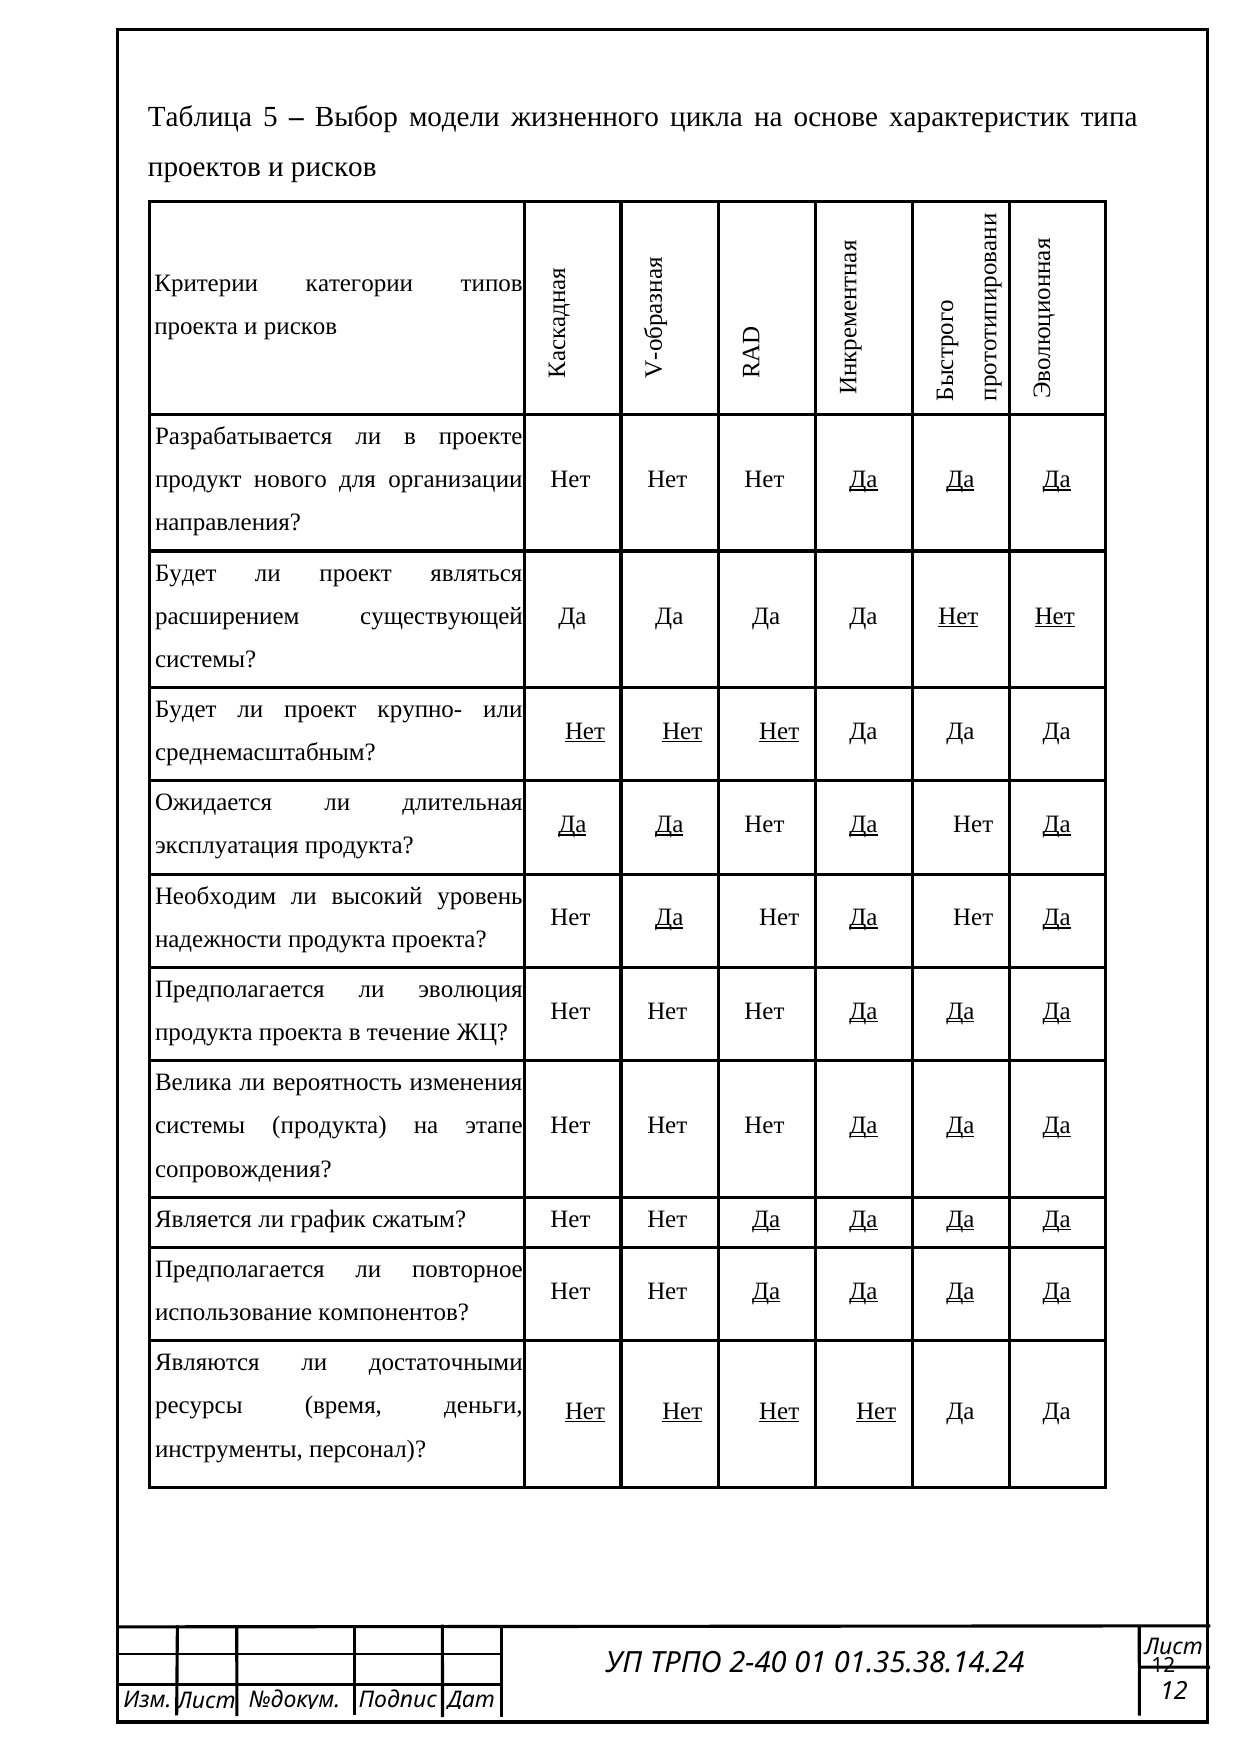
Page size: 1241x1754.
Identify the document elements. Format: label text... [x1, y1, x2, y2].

table_cell Нет [623, 1342, 717, 1486]
table_cell Нет [720, 876, 814, 966]
table_cell Да [623, 782, 717, 872]
table_cell Нет [817, 1342, 911, 1486]
table_cell Являются ли достаточными ресурсы (время, деньги, инструменты, персонал)? [151, 1342, 523, 1486]
table_header RAD [720, 203, 814, 413]
table_cell Да [817, 416, 911, 549]
table_cell Да [914, 1249, 1008, 1339]
table_cell Нет [526, 969, 619, 1059]
table_header Каскадная [526, 203, 619, 413]
table_cell Да [1011, 876, 1104, 966]
table_cell Да [817, 689, 911, 779]
table_cell Да [720, 1199, 814, 1246]
table_cell Нет [720, 1342, 814, 1486]
table_cell Нет [526, 1062, 619, 1196]
table_cell Да [623, 876, 717, 966]
table_cell Нет [526, 1199, 619, 1246]
table_cell Да [1011, 1199, 1104, 1246]
table_cell Да [623, 553, 717, 686]
table_cell Необходим ли высокий уровень надежности продукта проекта? [151, 876, 523, 966]
table_cell Нет [720, 416, 814, 549]
table_cell Нет [623, 1199, 717, 1246]
table_cell Да [817, 1199, 911, 1246]
table_cell Нет [623, 416, 717, 549]
table_cell Да [914, 969, 1008, 1059]
table_cell Нет [914, 782, 1008, 872]
table_cell Нет [526, 1249, 619, 1339]
table_cell Да [720, 1249, 814, 1339]
table_cell Нет [526, 876, 619, 966]
text Таблица 5 – Выбор модели жизненного цикла на основе характеристик типа проектов и рисков [148, 99, 1139, 183]
table_cell Да [1011, 782, 1104, 872]
table_cell Нет [623, 1249, 717, 1339]
table_cell Нет [1011, 553, 1104, 686]
table_cell Разрабатывается ли в проекте продукт нового для организации направления? [151, 416, 523, 549]
table_cell Нет [720, 969, 814, 1059]
table_cell Да [914, 1199, 1008, 1246]
table_cell Да [914, 416, 1008, 549]
table_cell Да [914, 1062, 1008, 1196]
table_cell Да [817, 876, 911, 966]
table_cell Нет [914, 876, 1008, 966]
table_cell Будет ли проект крупно- или среднемасштабным? [151, 689, 523, 779]
table_cell Нет [526, 689, 619, 779]
table_cell Является ли график сжатым? [151, 1199, 523, 1246]
table_cell Да [817, 782, 911, 872]
table_cell Да [1011, 416, 1104, 549]
table_header V-образная [623, 203, 717, 413]
table_cell Ожидается ли длительная эксплуатация продукта? [151, 782, 523, 872]
table_cell Да [720, 553, 814, 686]
table_cell Будет ли проект являться расширением существующей системы? [151, 553, 523, 686]
table_header Критерии категории типов проекта и рисков [151, 203, 523, 413]
table_cell Да [526, 553, 619, 686]
table_cell Нет [623, 1062, 717, 1196]
table_cell Нет [914, 553, 1008, 686]
table_header Быстрого прототипирования [914, 203, 1008, 413]
table_cell Да [914, 1342, 1008, 1486]
table_cell Нет [720, 1062, 814, 1196]
table_cell Велика ли вероятность изменения системы (продукта) на этапе сопровождения? [151, 1062, 523, 1196]
table_cell Да [1011, 1342, 1104, 1486]
table_cell Нет [720, 782, 814, 872]
table_cell Да [817, 969, 911, 1059]
table_header Инкрементная [817, 203, 911, 413]
table_header Эволюционная [1011, 203, 1104, 413]
table_cell Да [1011, 689, 1104, 779]
table_cell Да [817, 1249, 911, 1339]
table_cell Нет [720, 689, 814, 779]
table_cell Нет [623, 969, 717, 1059]
table_cell Предполагается ли повторное использование компонентов? [151, 1249, 523, 1339]
table_cell Да [817, 553, 911, 686]
table_cell Да [526, 782, 619, 872]
table_cell Да [1011, 969, 1104, 1059]
table_cell Да [1011, 1062, 1104, 1196]
table_cell Да [914, 689, 1008, 779]
table_cell Нет [526, 416, 619, 549]
table_cell Нет [526, 1342, 619, 1486]
table_cell Предполагается ли эволюция продукта проекта в течение ЖЦ? [151, 969, 523, 1059]
table_cell Да [1011, 1249, 1104, 1339]
table_cell Да [817, 1062, 911, 1196]
table_cell Нет [623, 689, 717, 779]
